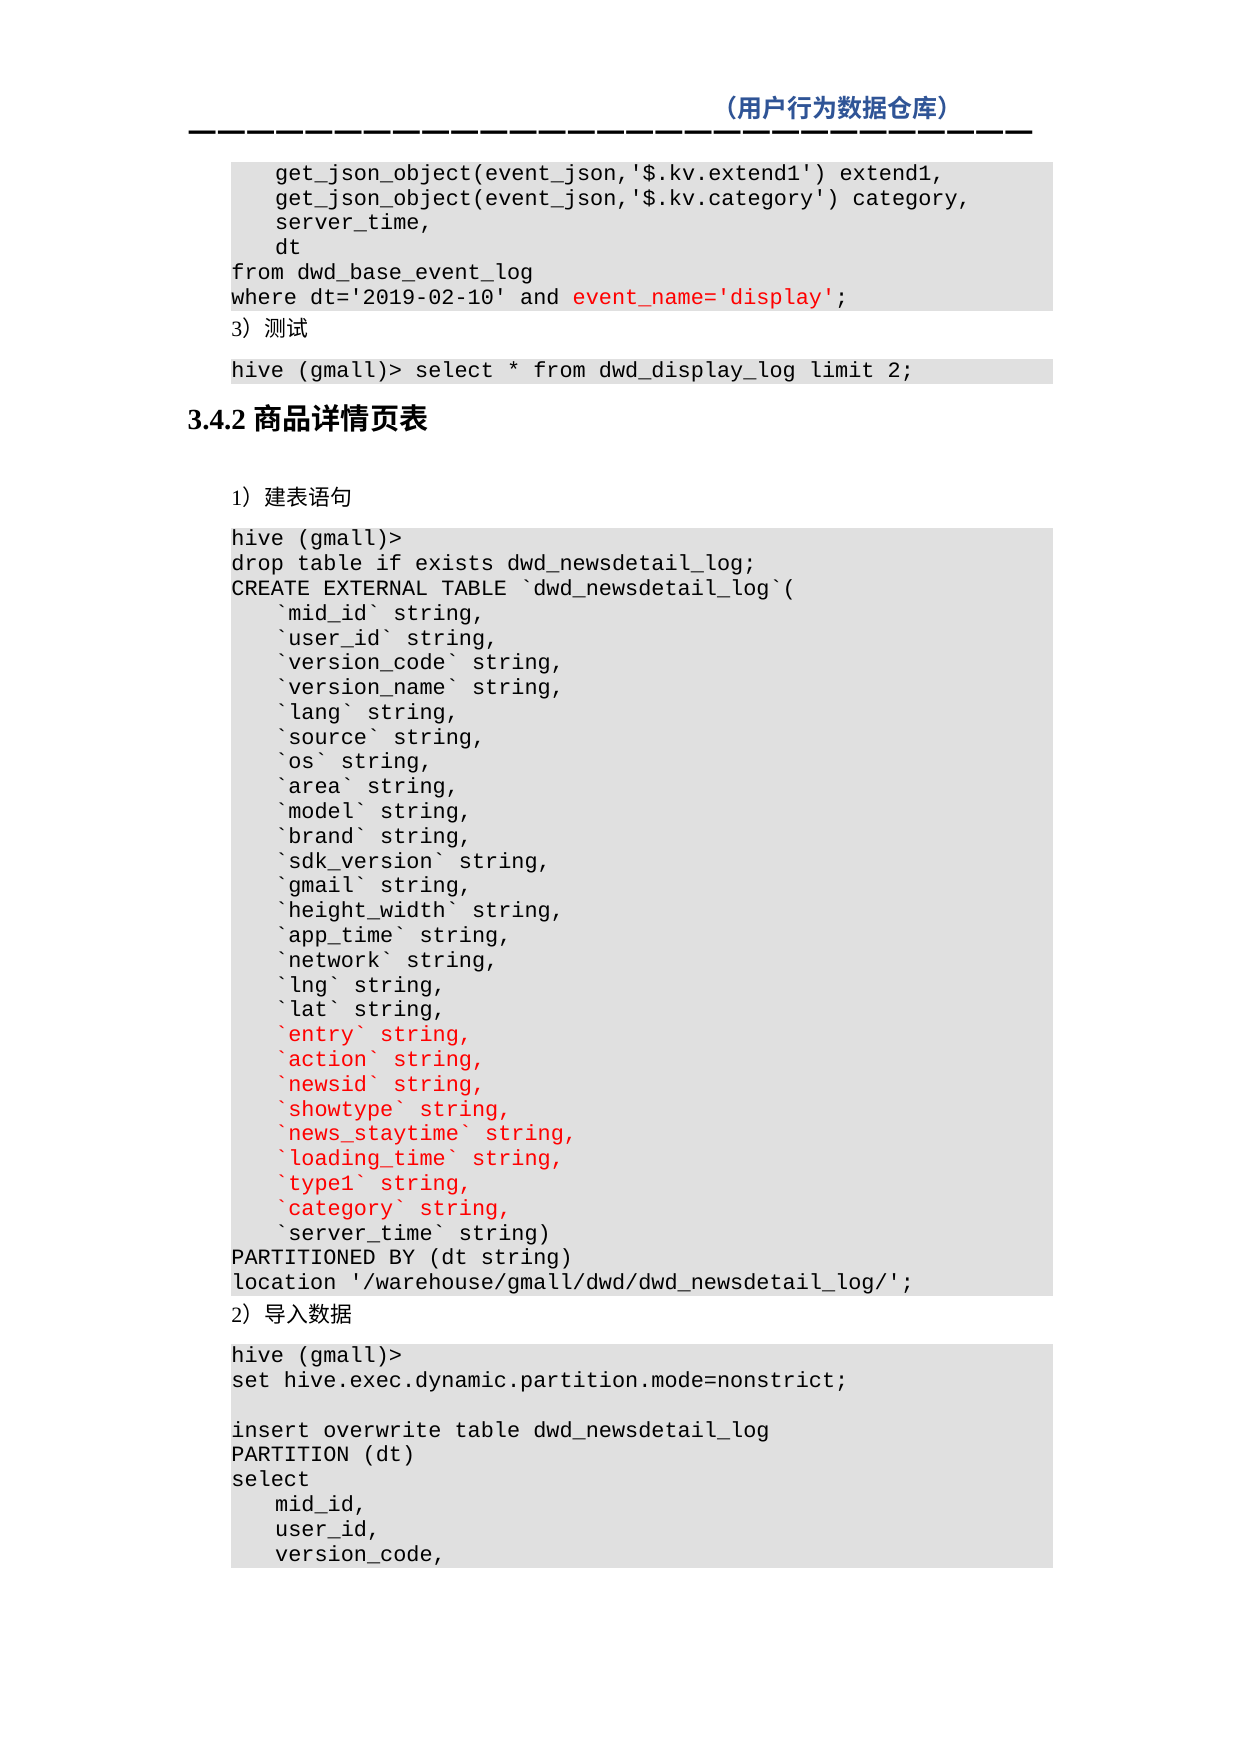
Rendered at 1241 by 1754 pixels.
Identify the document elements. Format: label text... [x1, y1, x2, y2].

text 3）测试 [187, 311, 1053, 343]
text hive (gmall)> [231, 1344, 1053, 1369]
text `news_staytime` string, [231, 1123, 1053, 1147]
text `server_time` string) [231, 1222, 1053, 1247]
text `brand` string, [231, 825, 1053, 850]
text `model` string, [231, 800, 1053, 825]
text set hive.exec.dynamic.partition.mode=nonstrict; [231, 1369, 1053, 1394]
text drop table if exists dwd_newsdetail_log; [231, 552, 1053, 577]
text `loading_time` string, [231, 1147, 1053, 1172]
text hive (gmall)> select * from dwd_display_log limit 2; [231, 359, 1053, 384]
text from dwd_base_event_log [231, 261, 1053, 286]
text 2）导入数据 [187, 1296, 1053, 1329]
text where dt='2019-02-10' and event_name='display'; [231, 286, 1053, 311]
text `version_code` string, [231, 652, 1053, 676]
text `height_width` string, [231, 899, 1053, 924]
text `mid_id` string, [231, 602, 1053, 627]
text dt [231, 236, 1053, 261]
text `version_name` string, [231, 676, 1053, 701]
text `area` string, [231, 776, 1053, 800]
text mid_id, [231, 1493, 1053, 1518]
text `type1` string, [231, 1172, 1053, 1197]
text `newsid` string, [231, 1073, 1053, 1098]
text `action` string, [231, 1048, 1053, 1073]
text location '/warehouse/gmall/dwd/dwd_newsdetail_log/'; [231, 1271, 1053, 1296]
text `lng` string, [231, 974, 1053, 999]
text `app_time` string, [231, 924, 1053, 949]
text 1）建表语句 [187, 479, 1053, 512]
text user_id, [231, 1518, 1053, 1543]
text `source` string, [231, 726, 1053, 751]
text `user_id` string, [231, 627, 1053, 652]
text `network` string, [231, 949, 1053, 974]
text PARTITIONED BY (dt string) [231, 1247, 1053, 1271]
text `gmail` string, [231, 875, 1053, 899]
text `category` string, [231, 1197, 1053, 1222]
text `entry` string, [231, 1023, 1053, 1048]
text `os` string, [231, 751, 1053, 776]
subtitle 3.4.2 商品详情页表 [187, 384, 1053, 449]
text CREATE EXTERNAL TABLE `dwd_newsdetail_log`( [231, 577, 1053, 602]
text select [231, 1468, 1053, 1493]
text hive (gmall)> [231, 528, 1053, 552]
text `showtype` string, [231, 1098, 1053, 1123]
text version_code, [231, 1543, 1053, 1568]
text `sdk_version` string, [231, 850, 1053, 875]
text `lang` string, [231, 701, 1053, 726]
text server_time, [231, 212, 1053, 236]
text get_json_object(event_json,'$.kv.extend1') extend1, [231, 162, 1053, 187]
text PARTITION (dt) [231, 1444, 1053, 1468]
text get_json_object(event_json,'$.kv.category') category, [231, 187, 1053, 212]
text insert overwrite table dwd_newsdetail_log [231, 1419, 1053, 1444]
text `lat` string, [231, 999, 1053, 1023]
